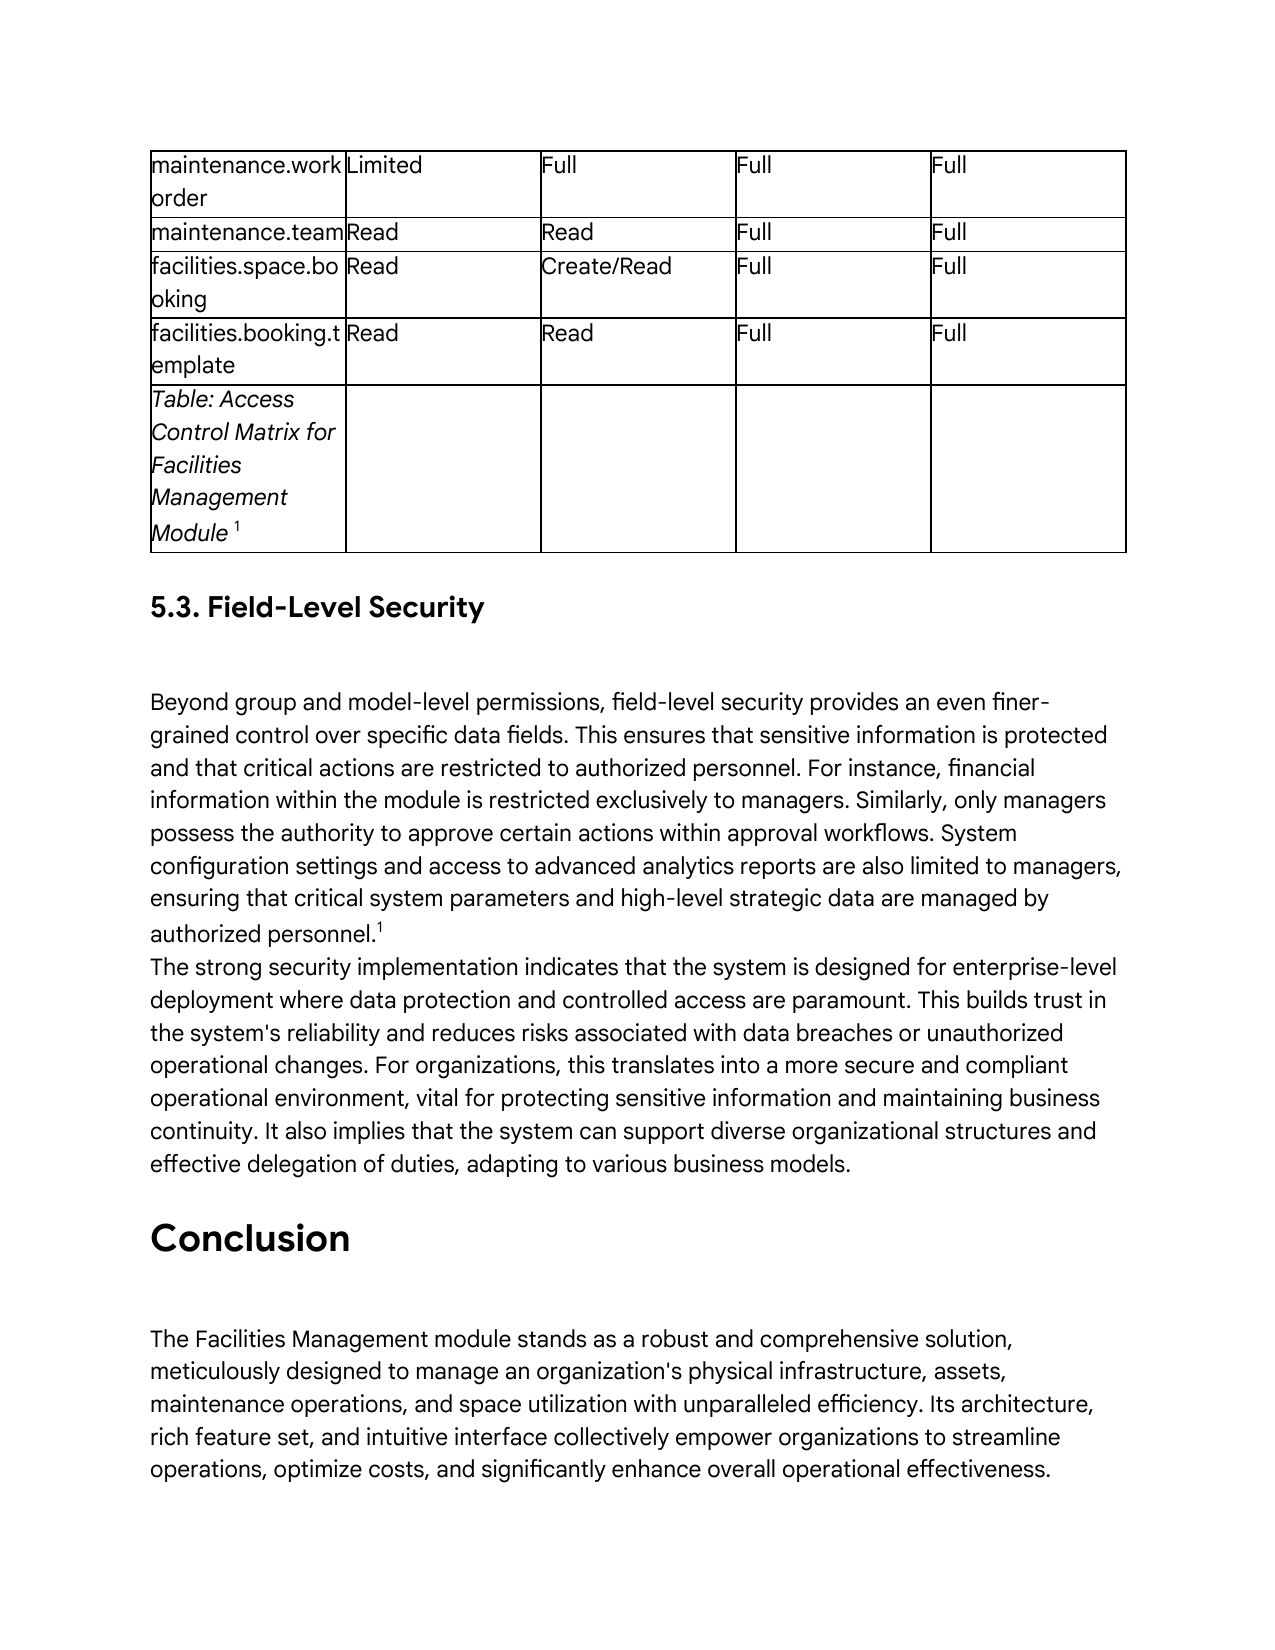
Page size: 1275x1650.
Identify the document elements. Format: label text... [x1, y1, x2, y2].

table_cell Read [347, 319, 540, 384]
table_cell Full [737, 319, 930, 384]
table_cell Full [932, 152, 1125, 217]
table_cell Full [932, 319, 1125, 384]
table_cell maintenance.team [152, 218, 345, 251]
text The strong security implementation indicates that the system is designed for enterprise-level deployment where data protection and controlled access are paramount. This builds trust in the system's reliability and reduces risks associated with data breaches or unauthorized operational changes. For organizations, this translates into a more secure and compliant operational environment, vital for protecting sensitive information and maintaining business continuity. It also implies that the system can support diverse organizational structures and effective delegation of duties, adapting to various business models. [150, 953, 1125, 1178]
table_cell [932, 386, 1125, 552]
table_cell [542, 386, 735, 552]
table_cell Full [932, 218, 1125, 251]
table_cell Limited [347, 152, 540, 217]
table_cell maintenance.workorder [152, 152, 345, 217]
table_cell Full [542, 152, 735, 217]
table_cell Full [932, 252, 1125, 317]
table_cell [347, 386, 540, 552]
table_cell Read [347, 252, 540, 317]
table_cell facilities.booking.template [152, 319, 345, 384]
text The Facilities Management module stands as a robust and comprehensive solution, meticulously designed to manage an organization's physical infrastructure, assets, maintenance operations, and space utilization with unparalleled efficiency. Its architecture, rich feature set, and intuitive interface collectively empower organizations to streamline operations, optimize costs, and significantly enhance overall operational effectiveness. [150, 1325, 1125, 1484]
table_cell Read [542, 319, 735, 384]
subtitle 5.3. Field-Level Security [150, 589, 1125, 626]
table_cell Read [347, 218, 540, 251]
table_cell Table: Access Control Matrix for Facilities Management Module 1 [152, 386, 345, 552]
text Beyond group and model-level permissions, field-level security provides an even finer-grained control over specific data fields. This ensures that sensitive information is protected and that critical actions are restricted to authorized personnel. For instance, financial information within the module is restricted exclusively to managers. Similarly, only managers possess the authority to approve certain actions within approval workflows. System configuration settings and access to advanced analytics reports are also limited to managers, ensuring that critical system parameters and high-level strategic data are managed by authorized personnel.1 [150, 688, 1125, 949]
table_cell Create/Read [542, 252, 735, 317]
table_cell facilities.space.booking [152, 252, 345, 317]
table_cell Full [737, 252, 930, 317]
table_cell Full [737, 152, 930, 217]
table_cell Full [737, 218, 930, 251]
table_cell [737, 386, 930, 552]
subtitle Conclusion [150, 1215, 1125, 1262]
table_cell Read [542, 218, 735, 251]
